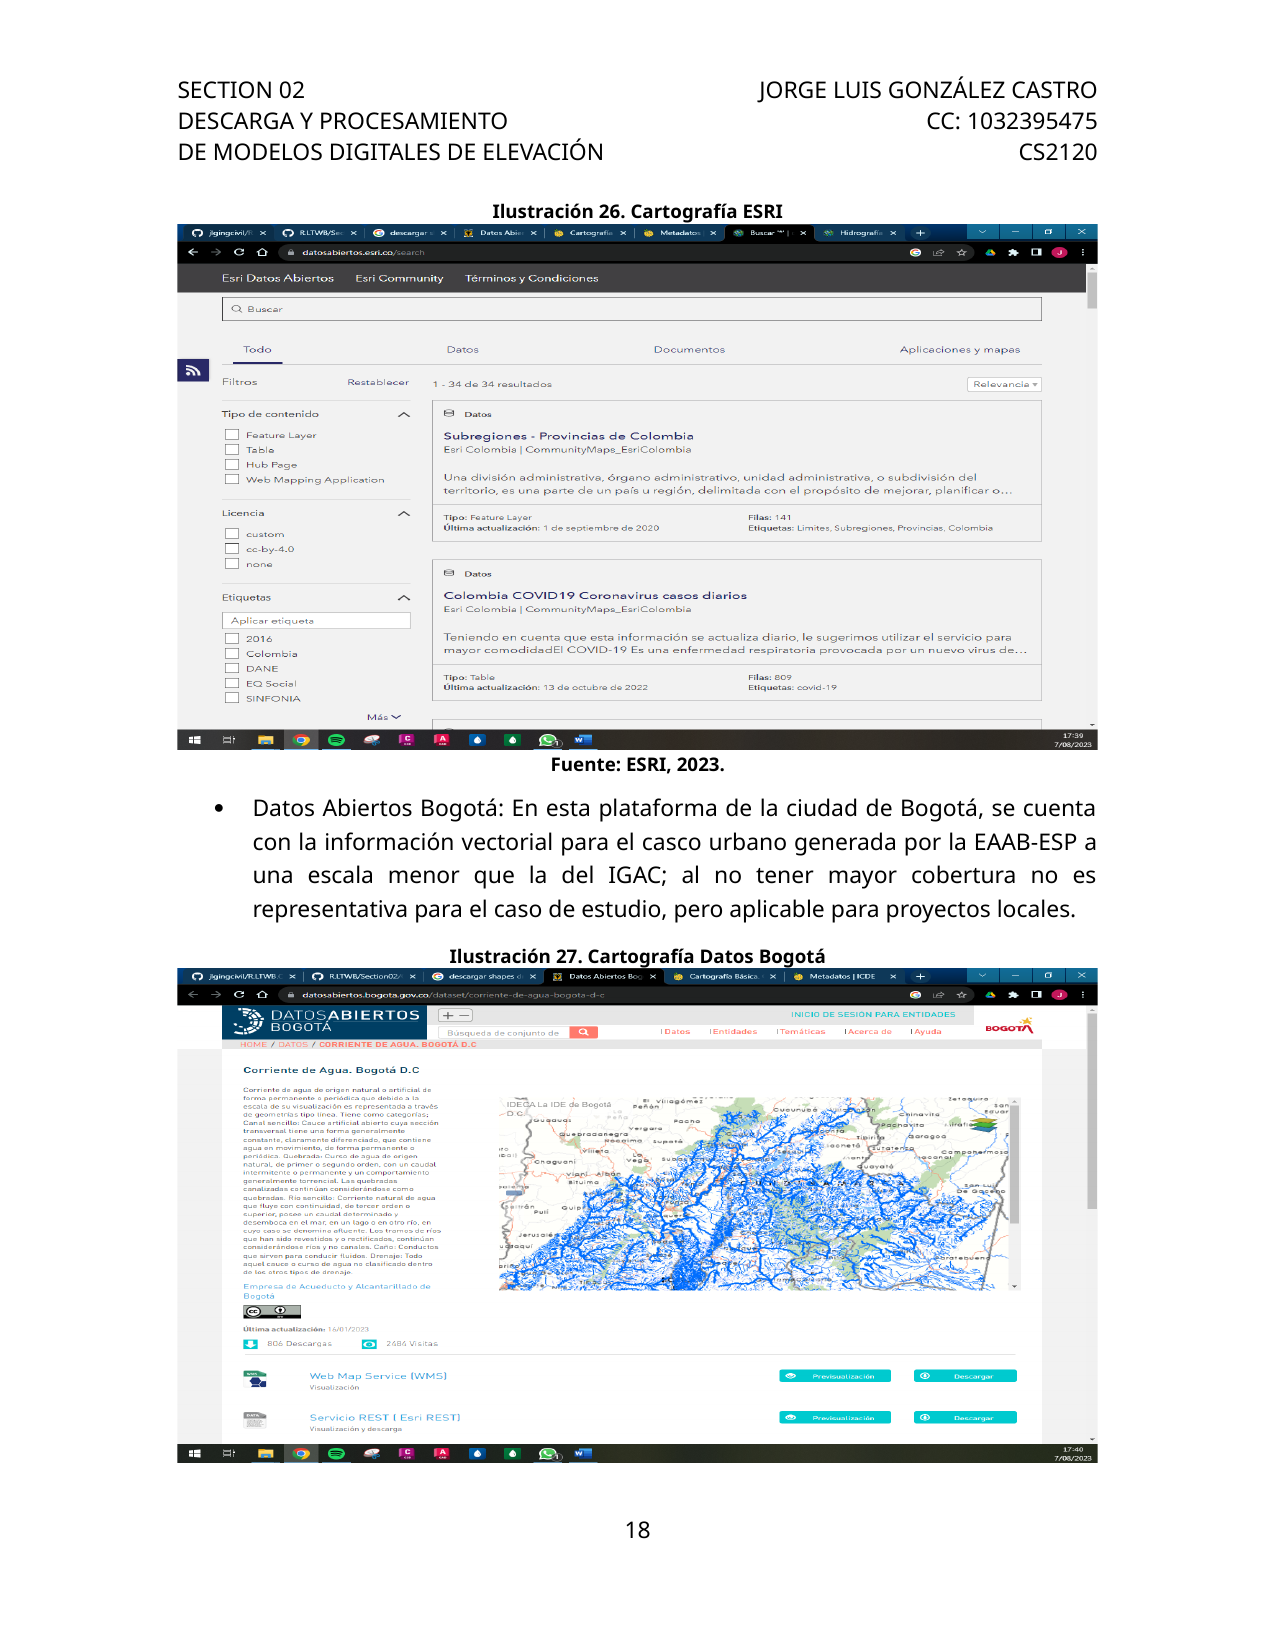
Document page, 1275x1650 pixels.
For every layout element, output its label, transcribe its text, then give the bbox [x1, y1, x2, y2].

list Datos Abiertos Bogotá: En esta plataforma de la ciudad de Bogotá, se cuenta con la información vectorial para el casco urbano generada por la EAAB-ESP a una escala menor que la del IGAC; al no tener mayor cobertura no es representativa para el caso de estudio, pero aplicable para proyectos locales. [215, 792, 1098, 924]
text Fuente: ESRI, 2023. [177, 752, 1098, 777]
text Ilustración 26. Cartografía ESRI [177, 199, 1098, 224]
picture [177, 968, 1098, 1463]
text Ilustración 27. Cartografía Datos Bogotá [177, 943, 1098, 968]
picture [177, 224, 1098, 750]
